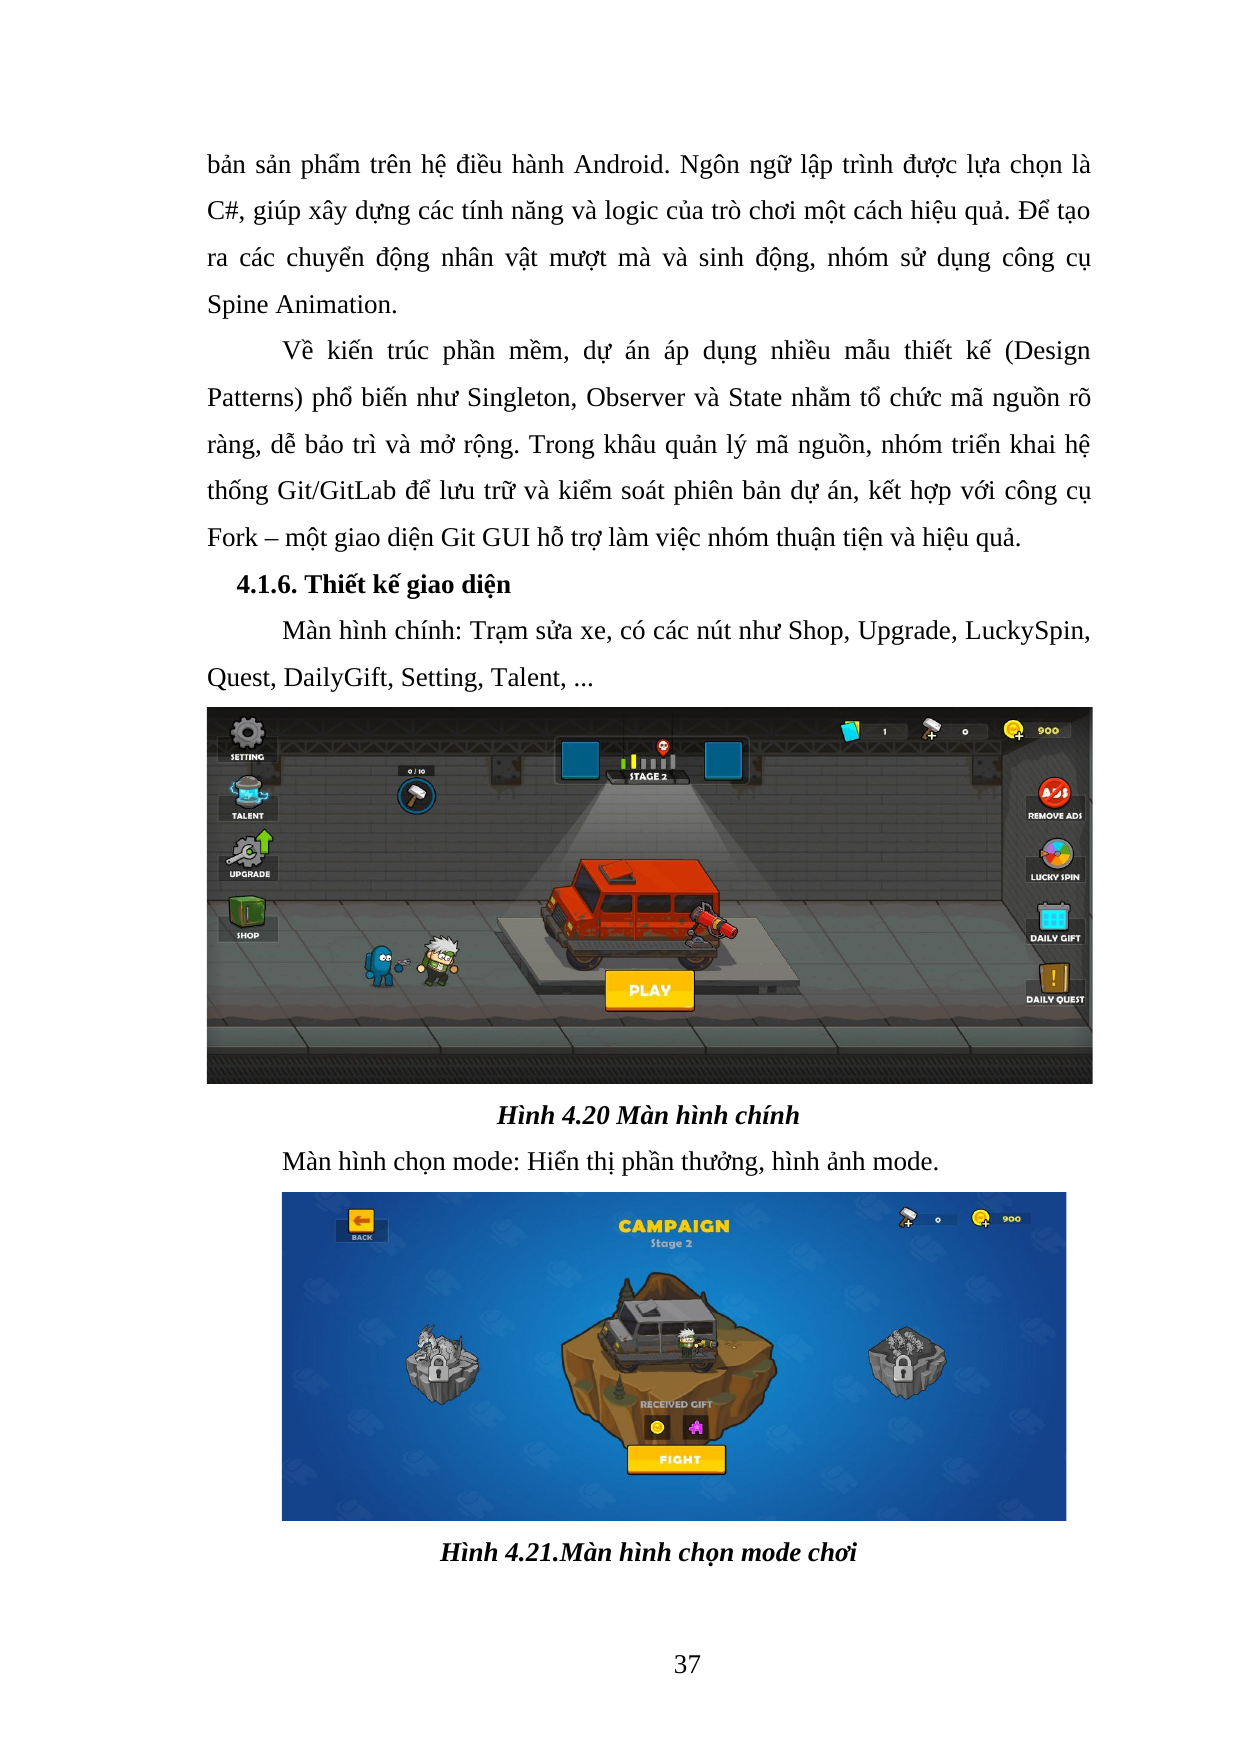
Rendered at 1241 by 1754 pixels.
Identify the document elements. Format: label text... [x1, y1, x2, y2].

text Về kiến trúc phần mềm, dự án áp dụng nhiều mẫu thiết kế (Design Patterns) phổ biến như Singleton, Observer và State nhằm tổ chức mã nguồn rõ ràng, dễ bảo trì và mở rộng. Trong khâu quản lý mã nguồn, nhóm triển khai hệ thống Git/GitLab để lưu trữ và kiểm soát phiên bản dự án, kết hợp với công cụ Fork – một giao diện Git GUI hỗ trợ làm việc nhóm thuận tiện và hiệu quả. [207, 334, 1092, 552]
subtitle 4.1.6. Thiết kế giao diện [207, 568, 1092, 599]
text Màn hình chọn mode: Hiển thị phần thưởng, hình ảnh mode. [207, 1145, 1092, 1177]
text Màn hình chính: Trạm sửa xe, có các nút như Shop, Upgrade, LuckySpin, Quest, DailyGift, Setting, Talent, ... [207, 614, 1092, 692]
picture [281, 1192, 1067, 1521]
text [207, 148, 1092, 319]
picture [206, 707, 1093, 1084]
